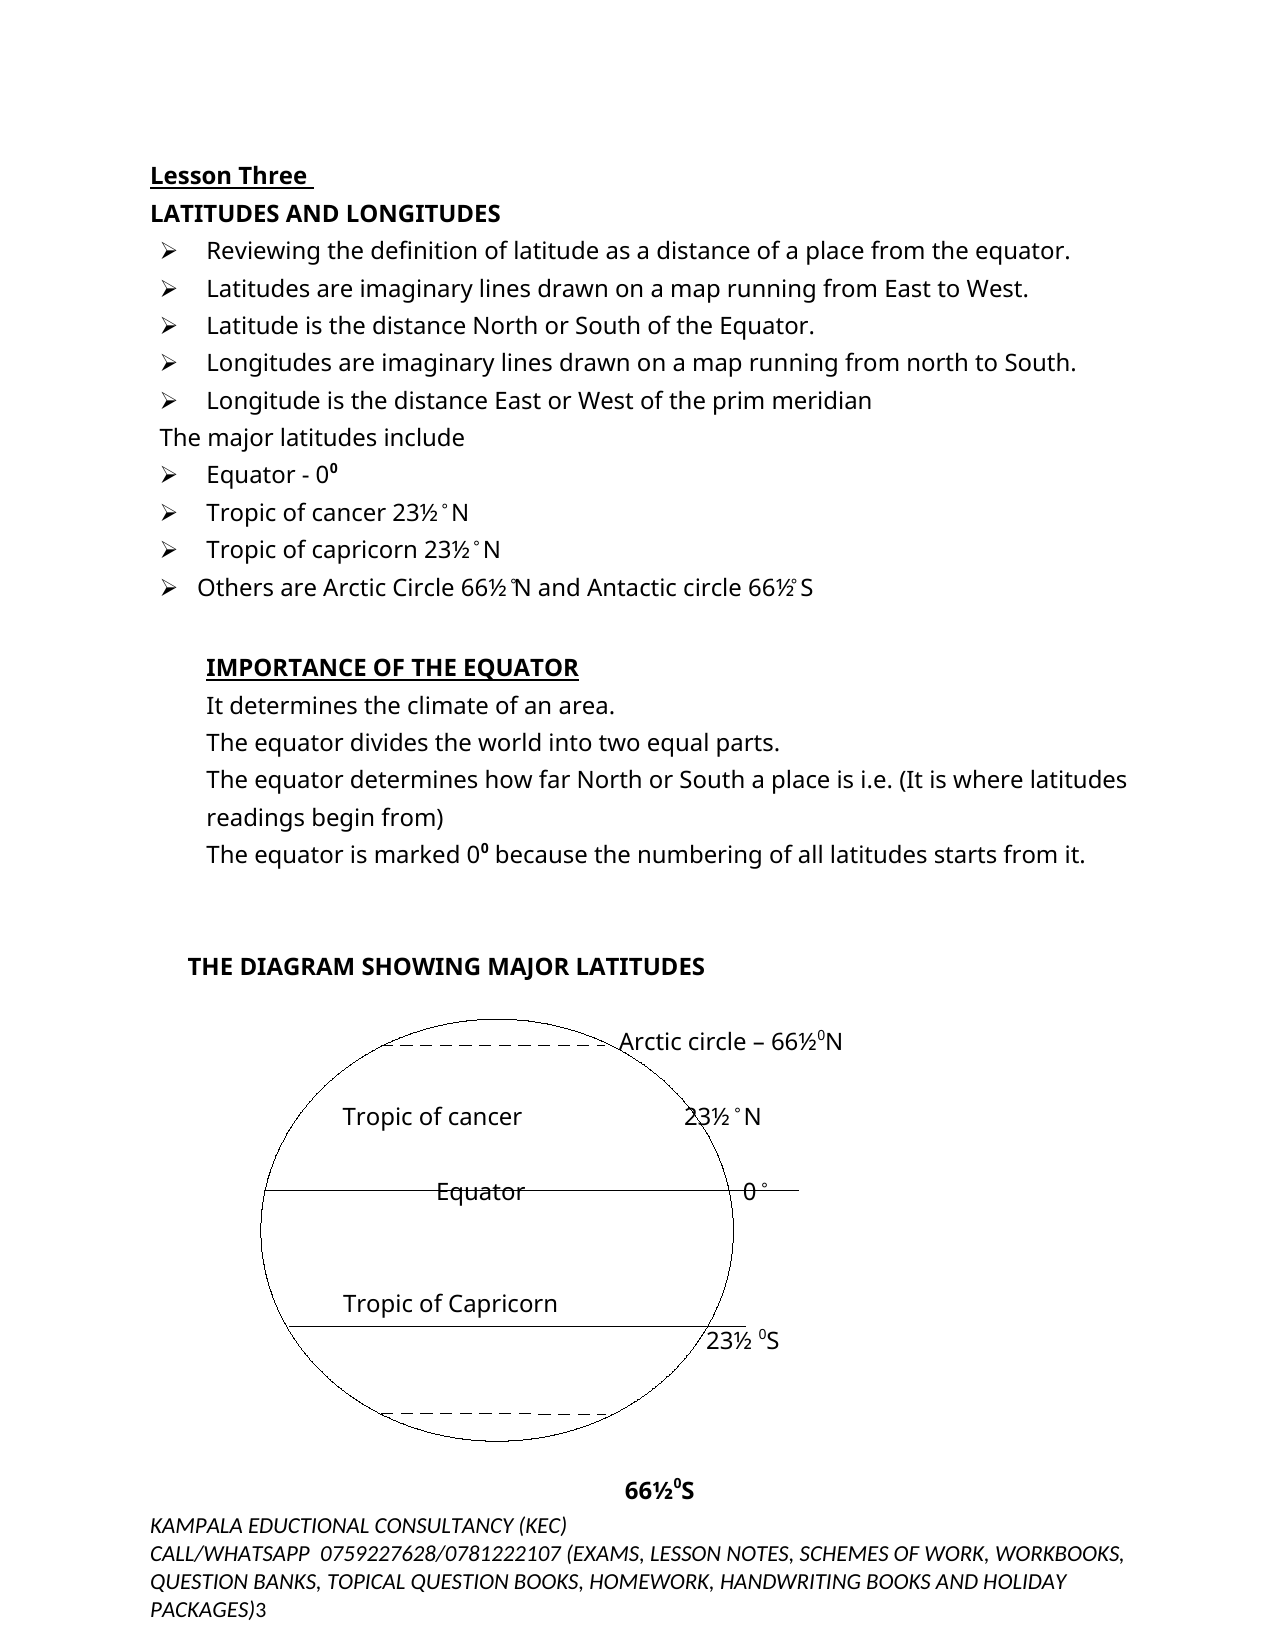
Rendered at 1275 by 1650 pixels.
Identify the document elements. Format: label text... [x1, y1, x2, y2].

text Arctic circle – 66½0N [187, 1025, 1172, 1058]
list Latitudes are imaginary lines drawn on a map running from East to West. [159, 271, 1172, 304]
list Longitude is the distance East or West of the prim meridian [159, 383, 1172, 416]
list Equator - 00 [159, 458, 1172, 491]
list Others are Arctic Circle 66½ ̊N and Antactic circle 66½̊ S [159, 571, 1172, 603]
list The equator divides the world into two equal parts. [206, 726, 1172, 758]
text Tropic of cancer 23½ ̊ N [131, 1100, 1172, 1132]
list Tropic of capricorn 23½ ̊ N [159, 533, 1172, 566]
list Tropic of cancer 23½ ̊ N [159, 496, 1172, 528]
text 66½0S [187, 1474, 1172, 1506]
list It determines the climate of an area. [206, 688, 1172, 721]
text The major latitudes include [159, 421, 1172, 453]
text Tropic of Capricorn [187, 1287, 1172, 1319]
list THE DIAGRAM SHOWING MAJOR LATITUDES [187, 950, 1172, 983]
list Longitudes are imaginary lines drawn on a map running from north to South. [159, 346, 1172, 379]
text Lesson Three [150, 159, 1172, 192]
list The equator determines how far North or South a place is i.e. (It is where latitudes readings begin from) [206, 763, 1172, 833]
text Equator 0 ̊ [187, 1174, 1172, 1207]
list Reviewing the definition of latitude as a distance of a place from the equator. [159, 234, 1172, 267]
list Latitude is the distance North or South of the Equator. [159, 309, 1172, 341]
list IMPORTANCE OF THE EQUATOR [206, 651, 1172, 684]
text 23½ 0S [187, 1324, 1172, 1357]
list The equator is marked 00 because the numbering of all latitudes starts from it. [206, 838, 1172, 871]
text LATITUDES AND LONGITUDES [150, 197, 1172, 229]
